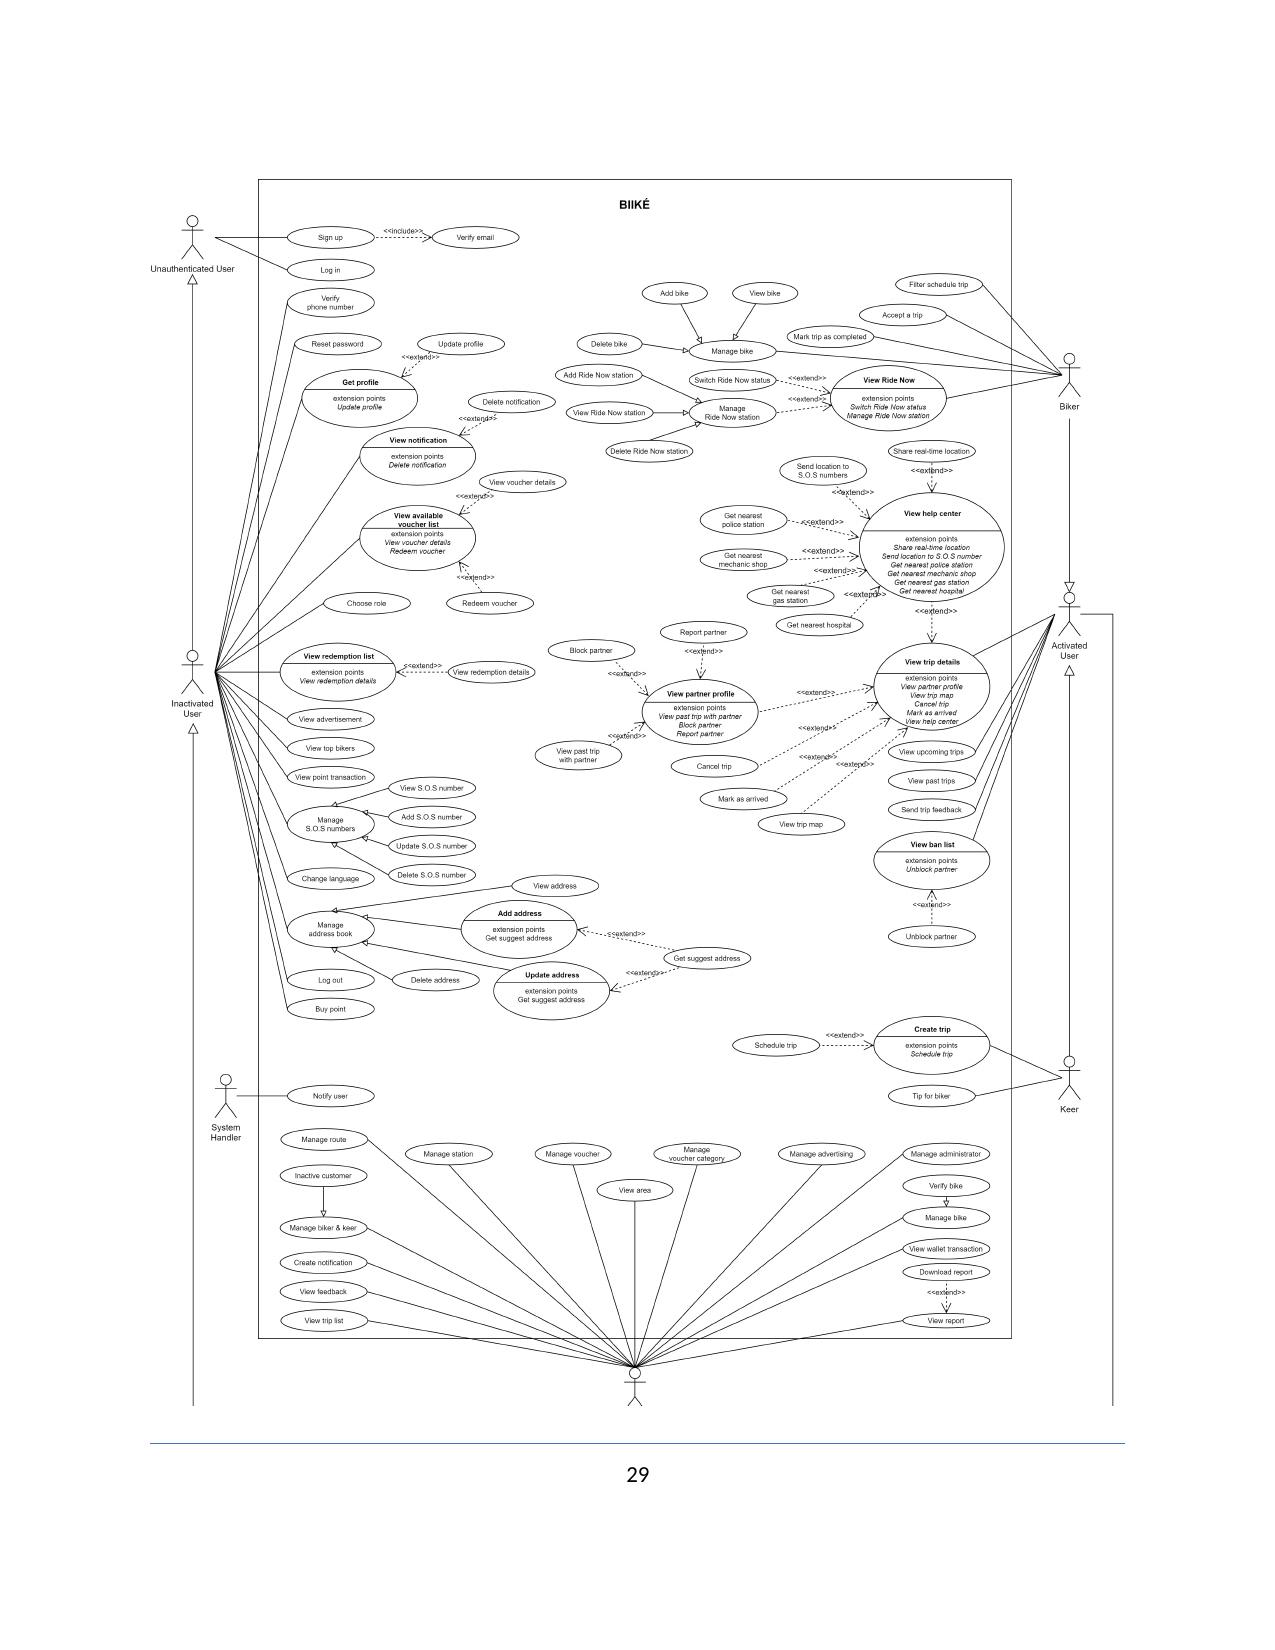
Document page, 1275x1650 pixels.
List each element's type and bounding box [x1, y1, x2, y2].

picture [150, 179, 1124, 1406]
